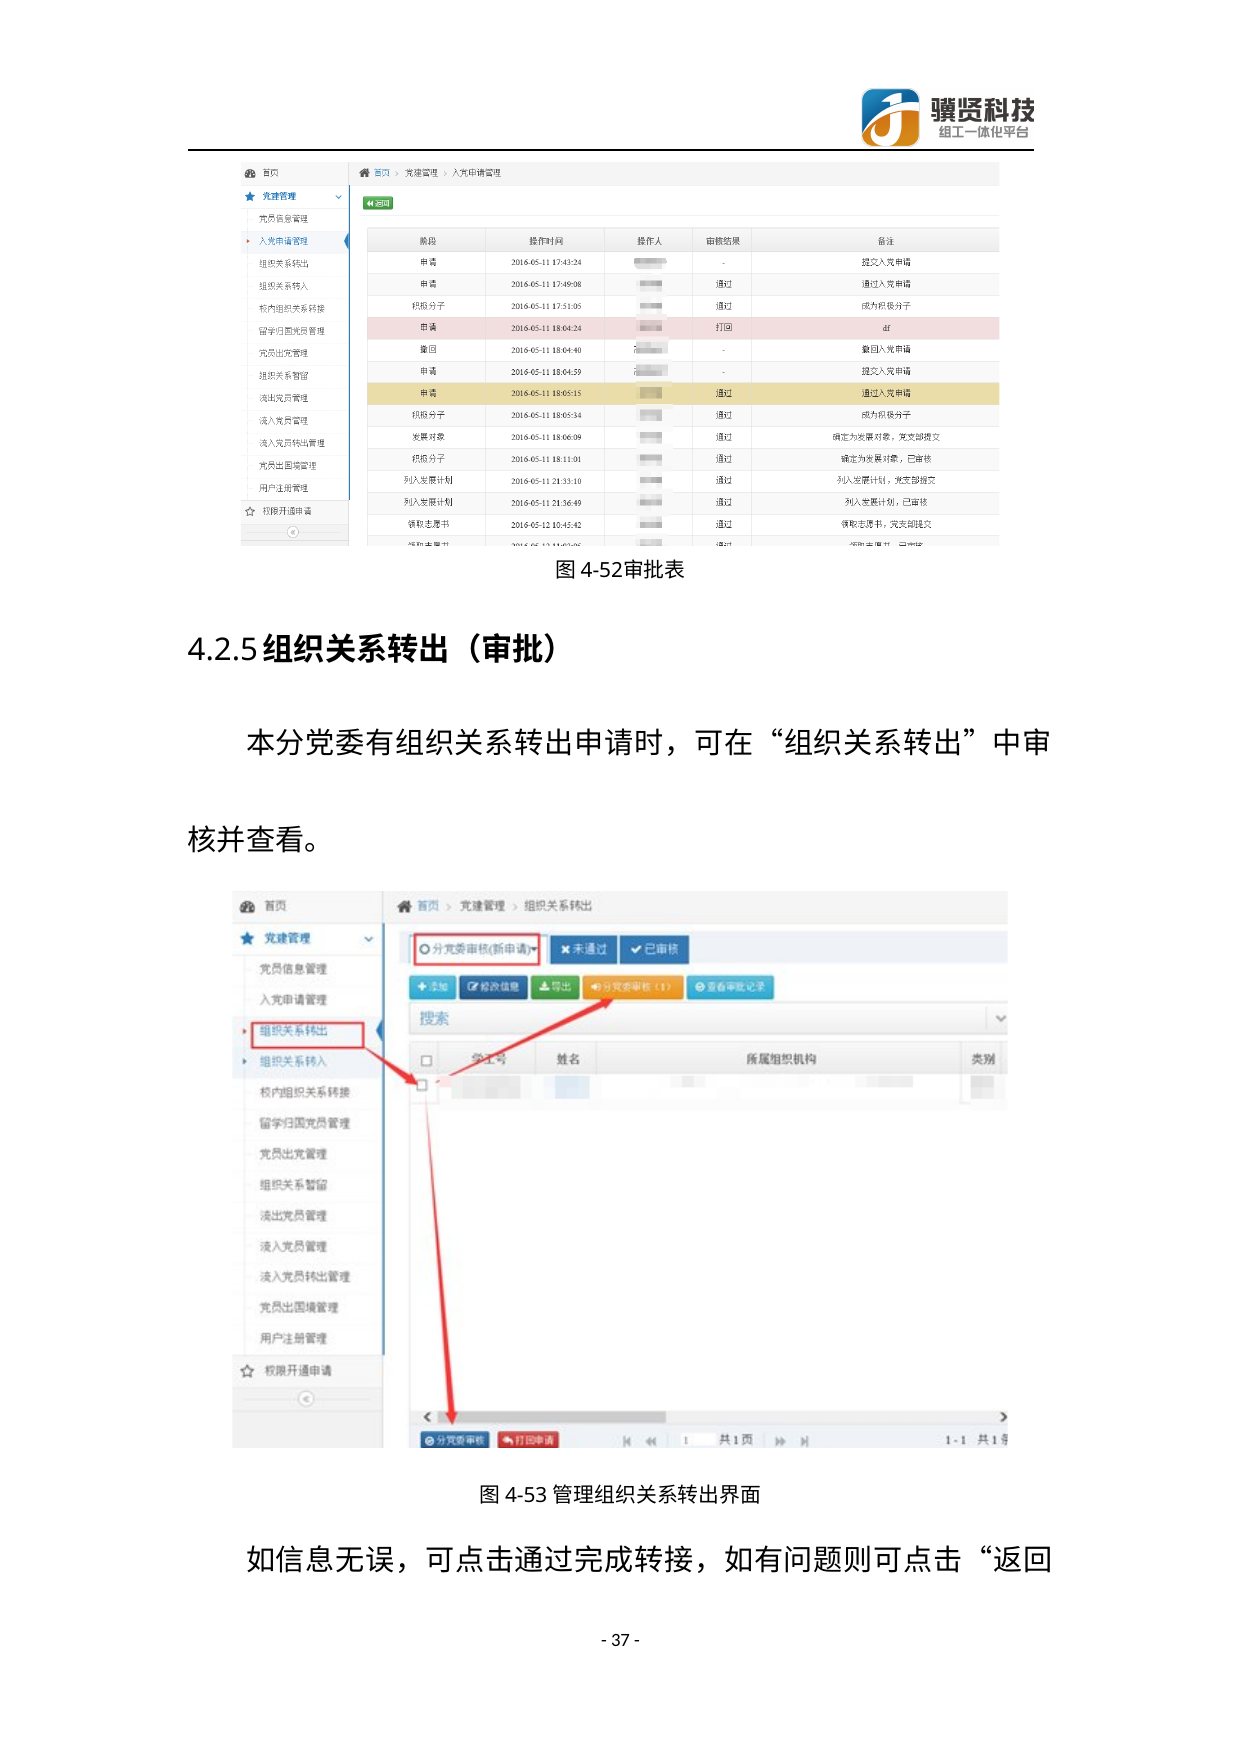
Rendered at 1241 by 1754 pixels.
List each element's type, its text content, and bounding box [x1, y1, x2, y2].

picture [861, 88, 1034, 147]
picture [232, 891, 1008, 1448]
subtitle 组织关系转出（审批） [187, 614, 1053, 679]
text 本分党委有组织关系转出申请时，可在“组织关系转出”中审核并查看。 [187, 708, 1053, 871]
picture [240, 162, 1000, 546]
text 如信息无误，可点击通过完成转接，如有问题则可点击“返回修改”另其返回修改。 [187, 1526, 1053, 1591]
